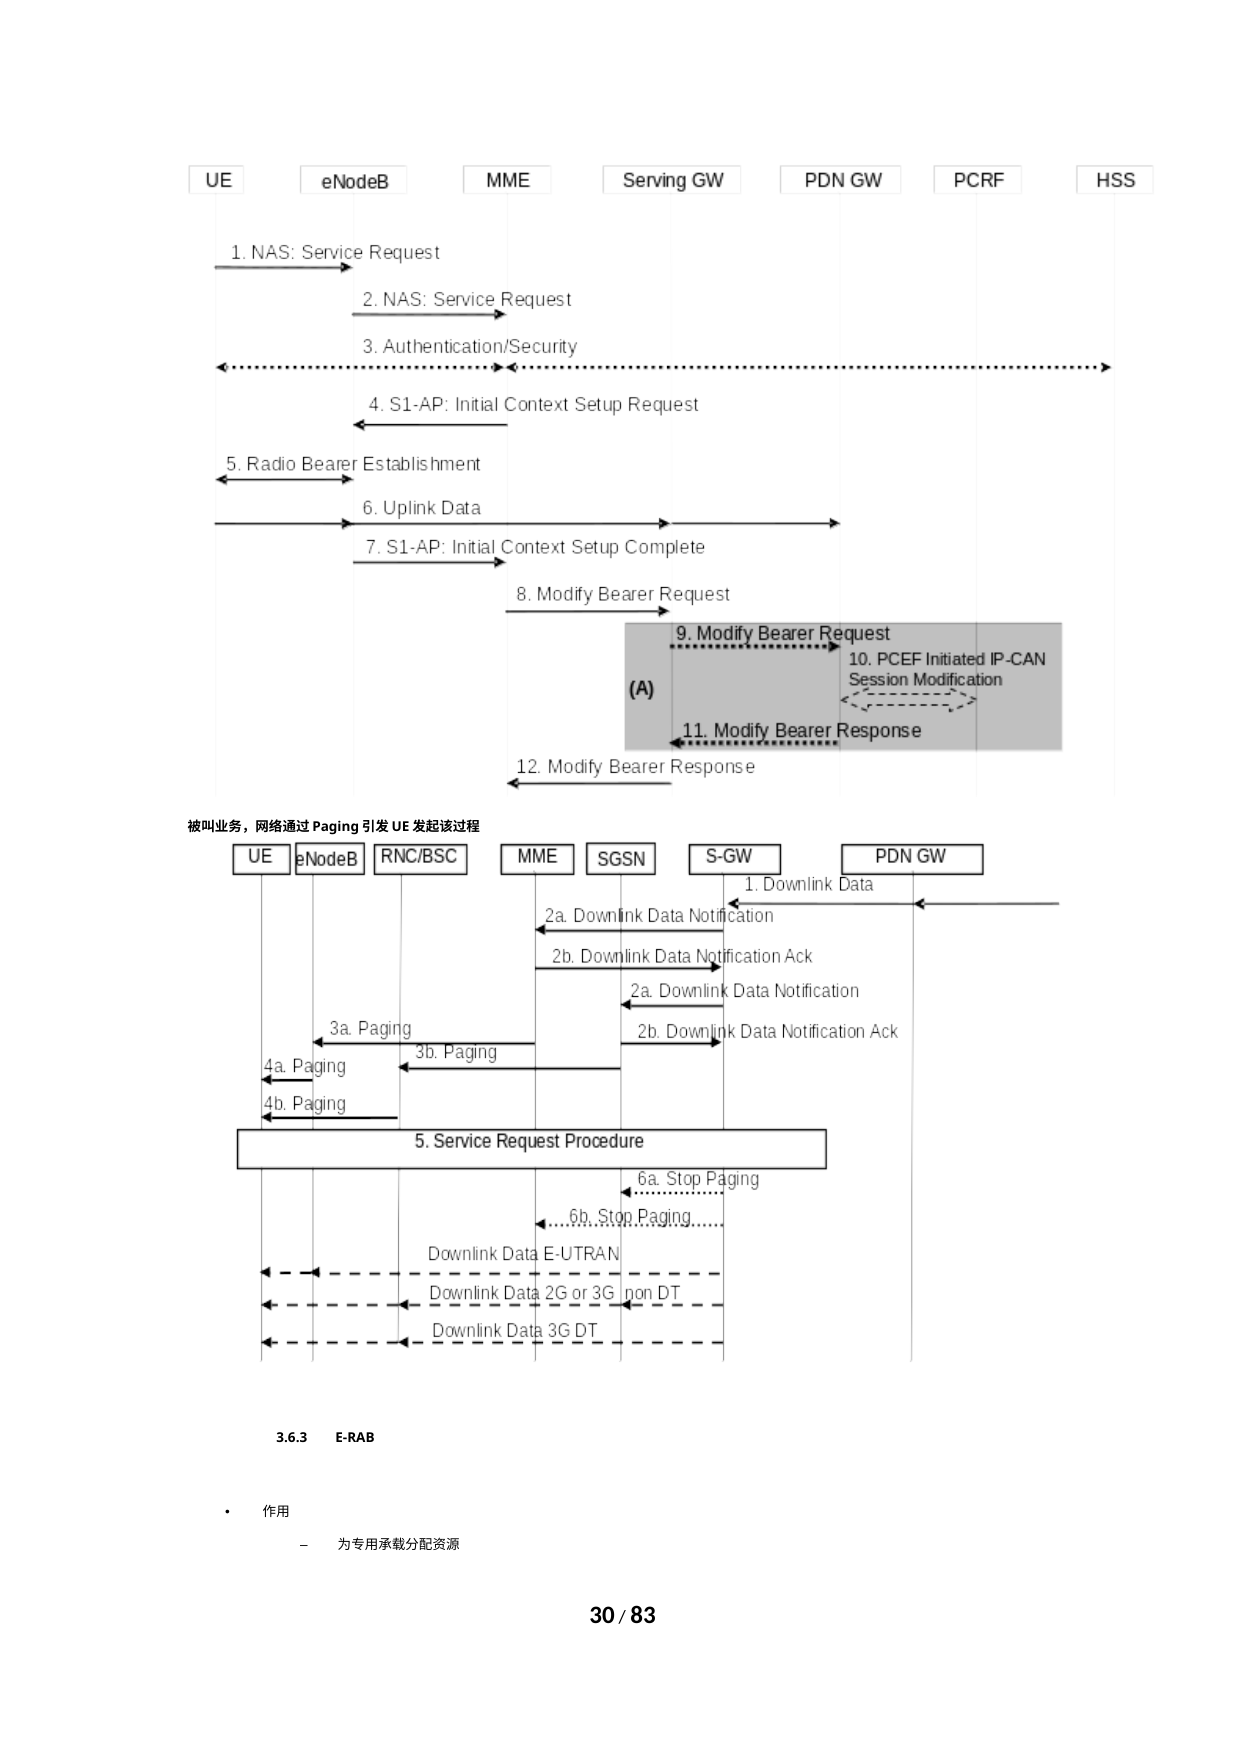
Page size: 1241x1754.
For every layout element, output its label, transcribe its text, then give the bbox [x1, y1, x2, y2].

list 为专用承载分配资源 [300, 1527, 1053, 1559]
subtitle E-RAB [276, 1421, 1053, 1454]
list 作用 [225, 1494, 1053, 1527]
text 被叫业务，网络通过Paging引发UE发起该过程 [187, 809, 1053, 842]
